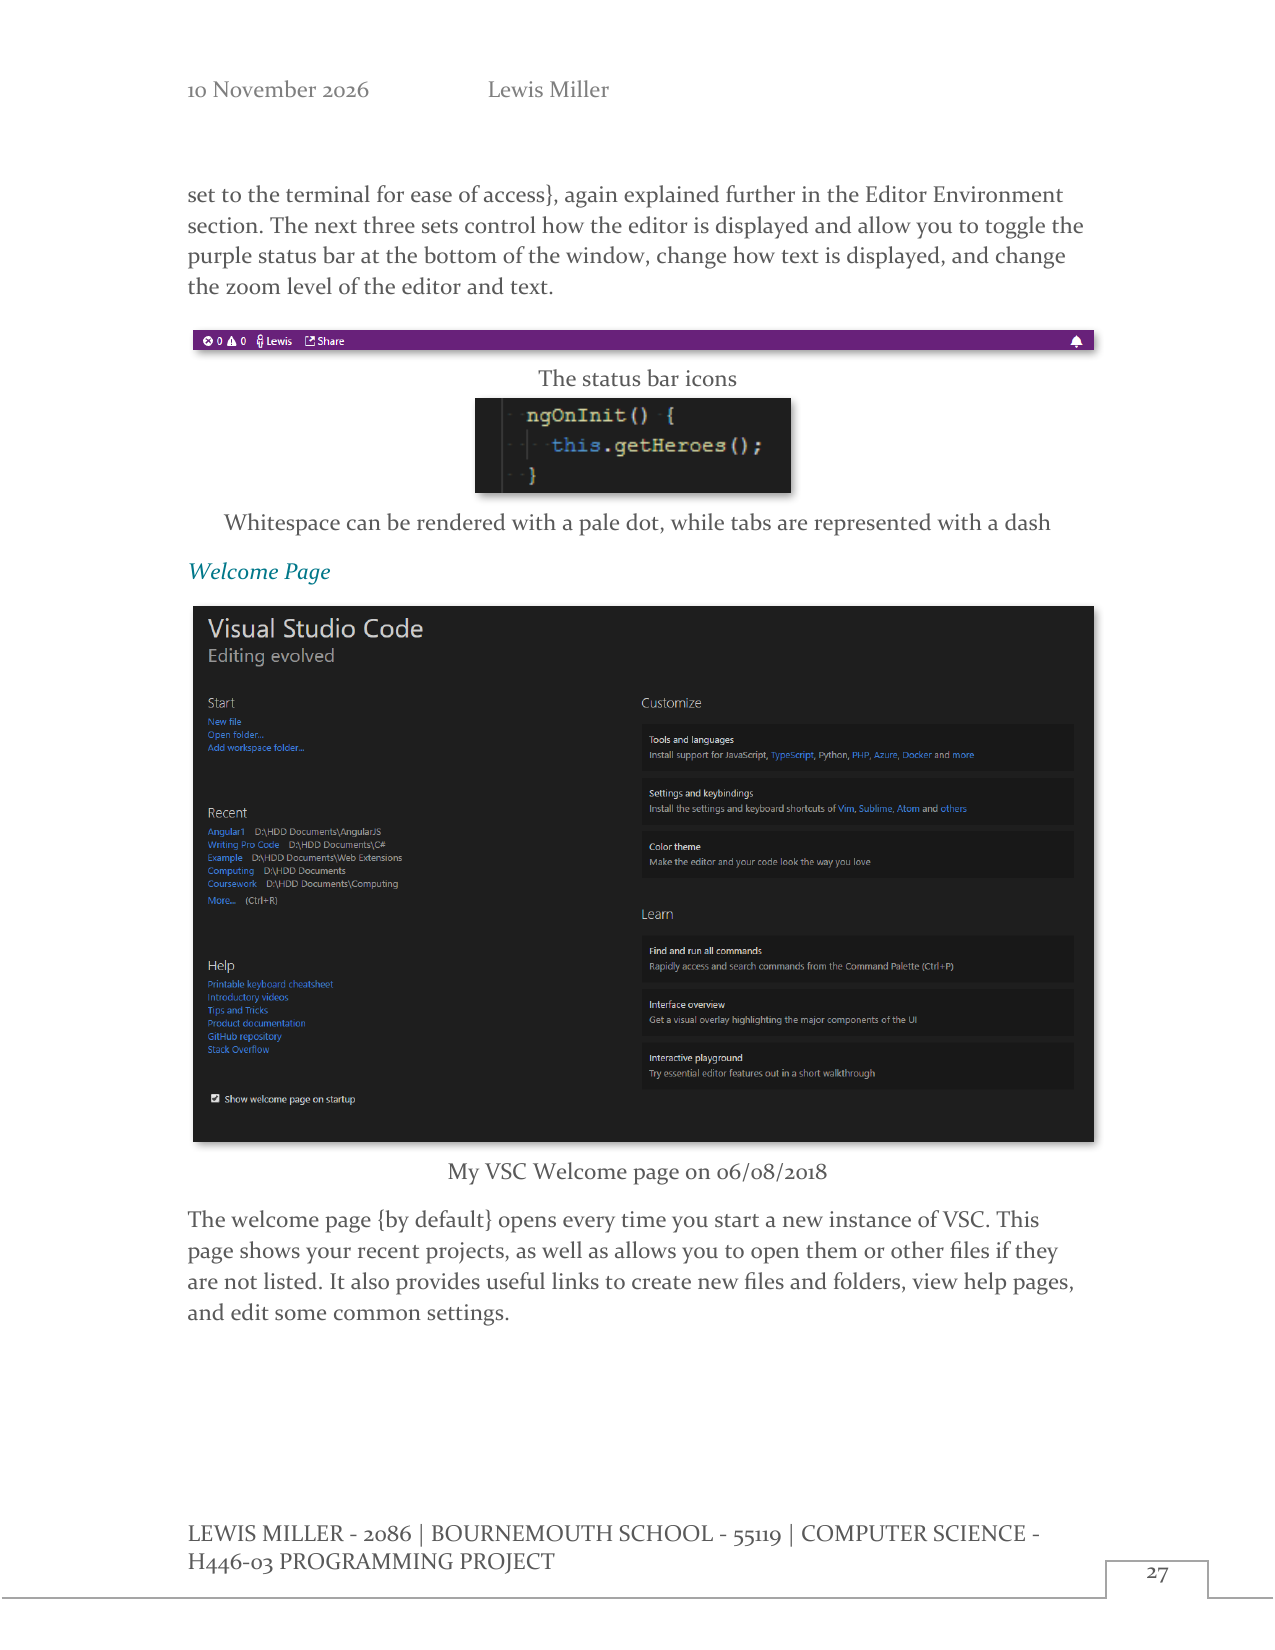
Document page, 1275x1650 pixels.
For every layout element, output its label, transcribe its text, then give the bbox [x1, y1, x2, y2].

text Whitespace can be rendered with a pale dot, while tabs are represented with a dash [187, 508, 1088, 536]
picture [193, 330, 1094, 350]
picture [193, 606, 1094, 1142]
text My VSC Welcome page on 06/08/2018 [187, 1157, 1088, 1185]
subtitle Welcome Page [187, 557, 1088, 585]
text The status bar icons [187, 364, 1088, 393]
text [187, 180, 1088, 300]
text The welcome page {by default} opens every time you start a new instance of VSC. This page shows your recent projects, as well as allows you to open them or other files if they are not listed. It also provides useful links to create new files and folders, view help pages, and edit some common settings. [187, 1206, 1088, 1326]
picture [475, 398, 791, 493]
